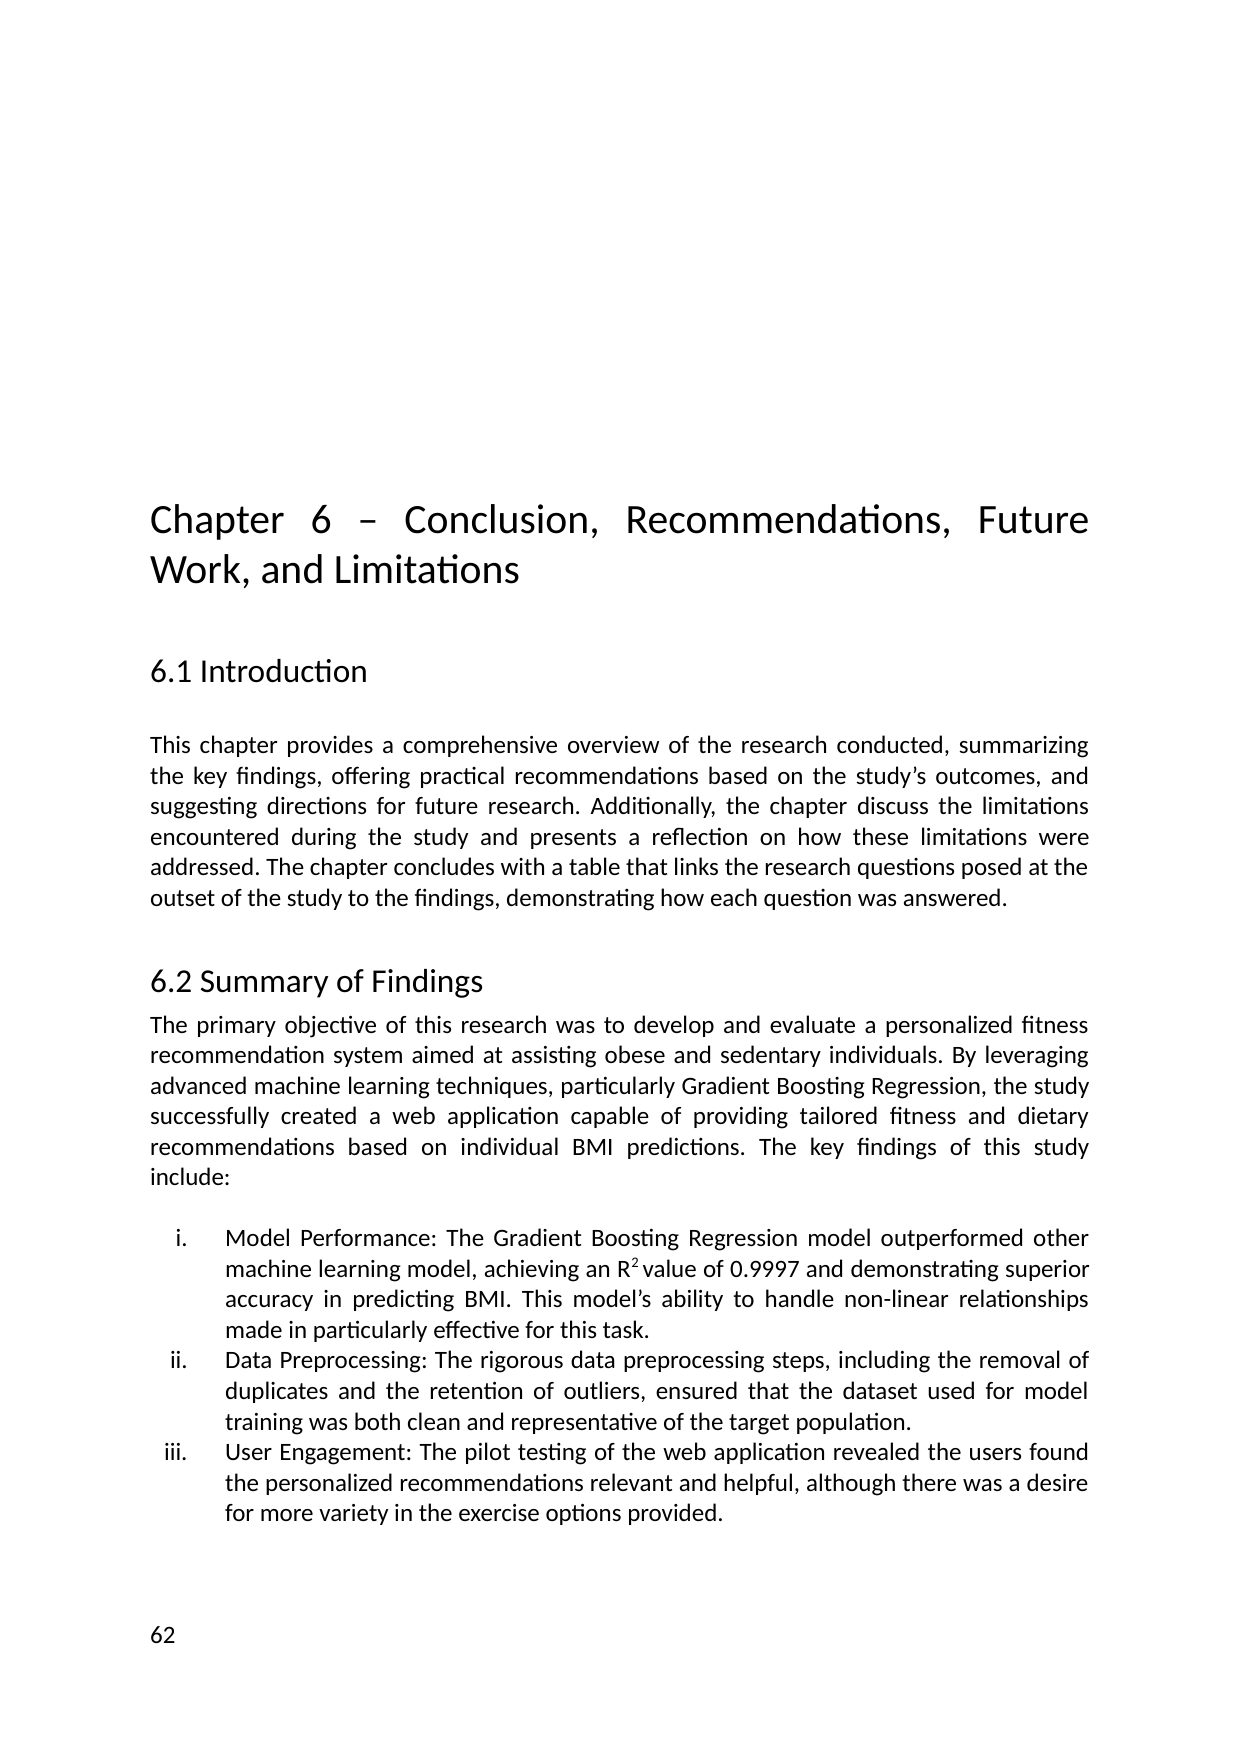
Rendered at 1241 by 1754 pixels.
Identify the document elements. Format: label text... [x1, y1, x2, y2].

list Model Performance: The Gradient Boosting Regression model outperformed other machine learning model, achieving an R2 value of 0.9997 and demonstrating superior accuracy in predicting BMI. This model’s ability to handle non-linear relationships made in particularly effective for this task. [187, 1222, 1090, 1344]
subtitle 6.2 Summary of Findings [150, 960, 1090, 1001]
list Data Preprocessing: The rigorous data preprocessing steps, including the removal of duplicates and the retention of outliers, ensured that the dataset used for model training was both clean and representative of the target population. [187, 1344, 1090, 1436]
subtitle Chapter 6 – Conclusion, Recommendations, Future Work, and Limitations [150, 493, 1090, 594]
subtitle 6.1 Introduction [150, 650, 1090, 691]
text This chapter provides a comprehensive overview of the research conducted, summarizing the key findings, offering practical recommendations based on the study’s outcomes, and suggesting directions for future research. Additionally, the chapter discuss the limitations encountered during the study and presents a reflection on how these limitations were addressed. The chapter concludes with a table that links the research questions posed at the outset of the study to the findings, demonstrating how each question was answered. [150, 729, 1090, 913]
list User Engagement: The pilot testing of the web application revealed the users found the personalized recommendations relevant and helpful, although there was a desire for more variety in the exercise options provided. [187, 1436, 1090, 1528]
text The primary objective of this research was to develop and evaluate a personalized fitness recommendation system aimed at assisting obese and sedentary individuals. By leveraging advanced machine learning techniques, particularly Gradient Boosting Regression, the study successfully created a web application capable of providing tailored fitness and dietary recommendations based on individual BMI predictions. The key findings of this study include: [150, 1009, 1090, 1192]
